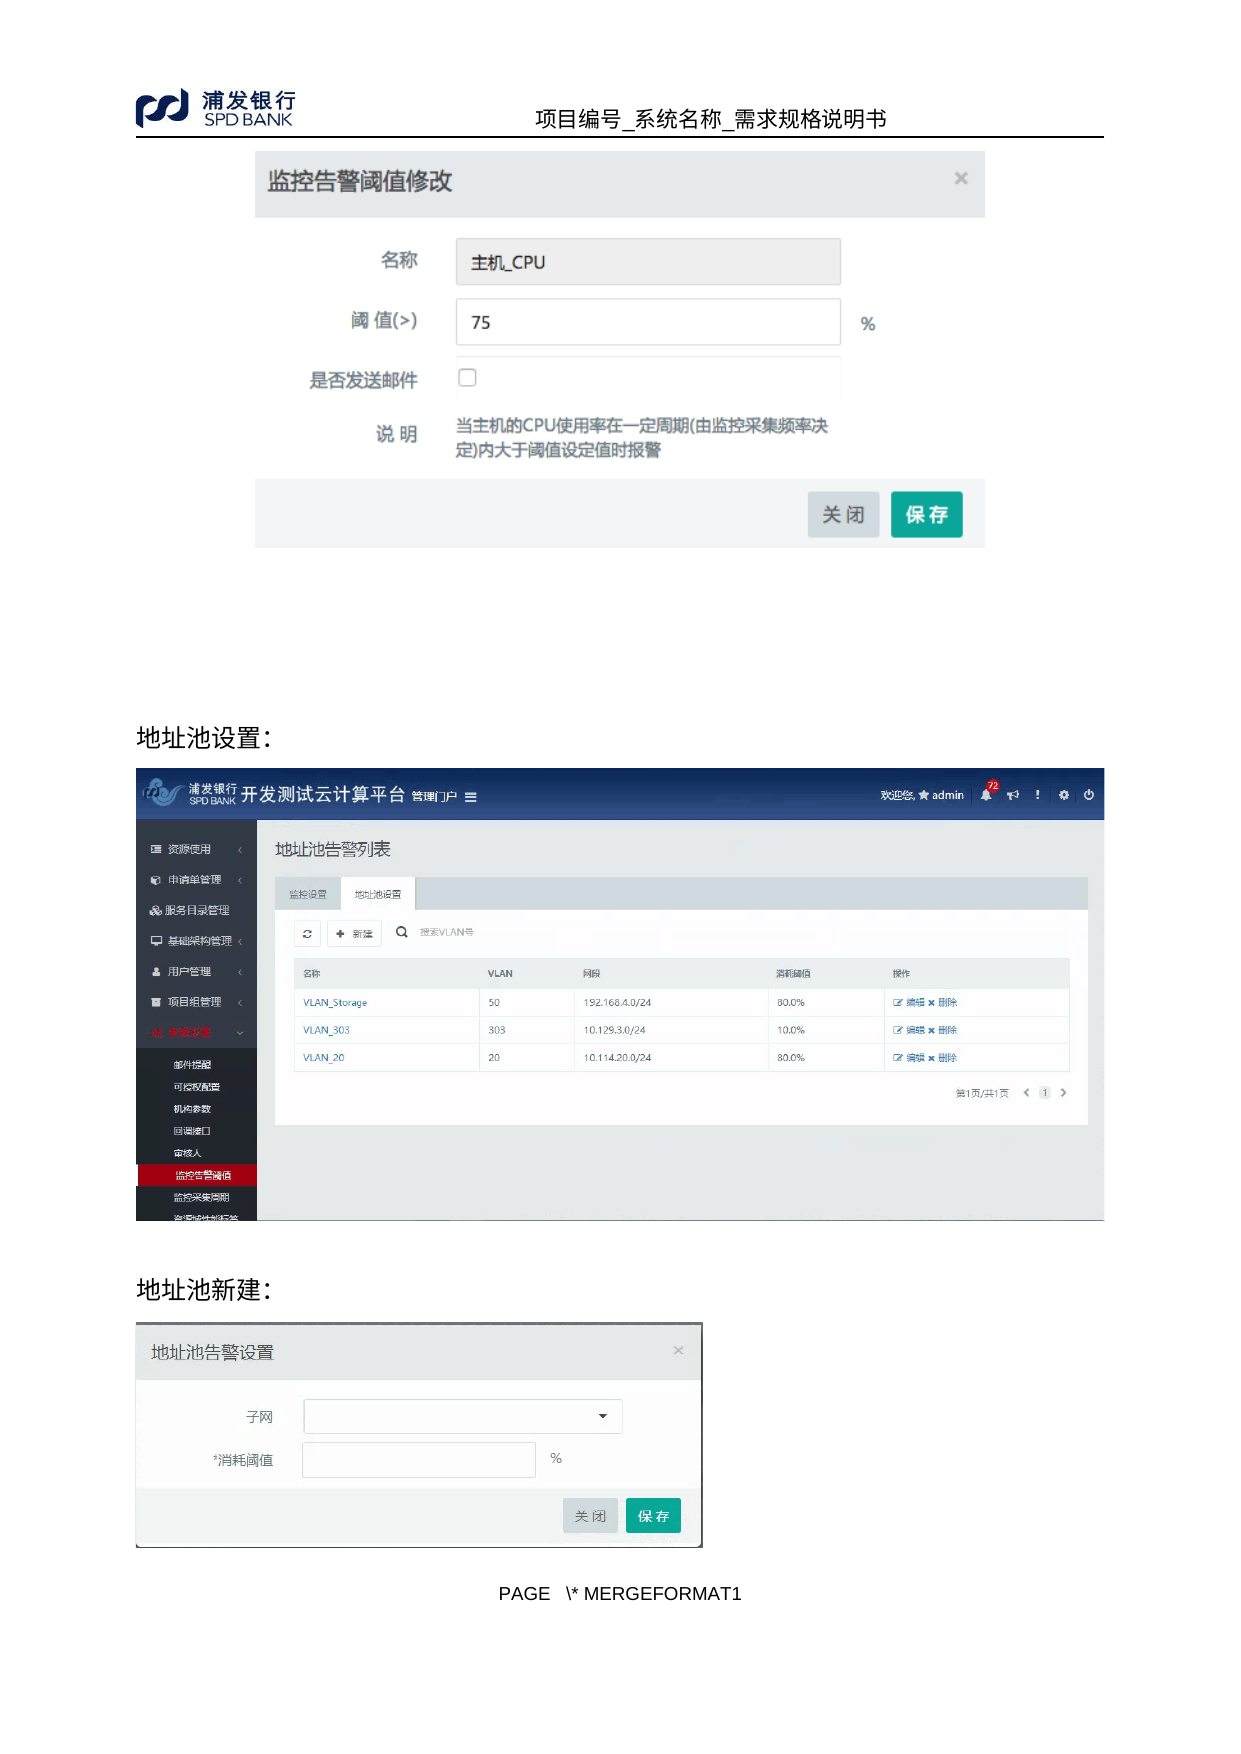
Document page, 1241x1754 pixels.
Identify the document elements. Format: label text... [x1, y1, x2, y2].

text 地址池设置： [136, 704, 1104, 768]
picture [136, 768, 1105, 1221]
picture [255, 151, 986, 548]
text 地址池新建： [136, 1256, 1104, 1321]
picture [135, 88, 296, 128]
picture [135, 1322, 703, 1548]
